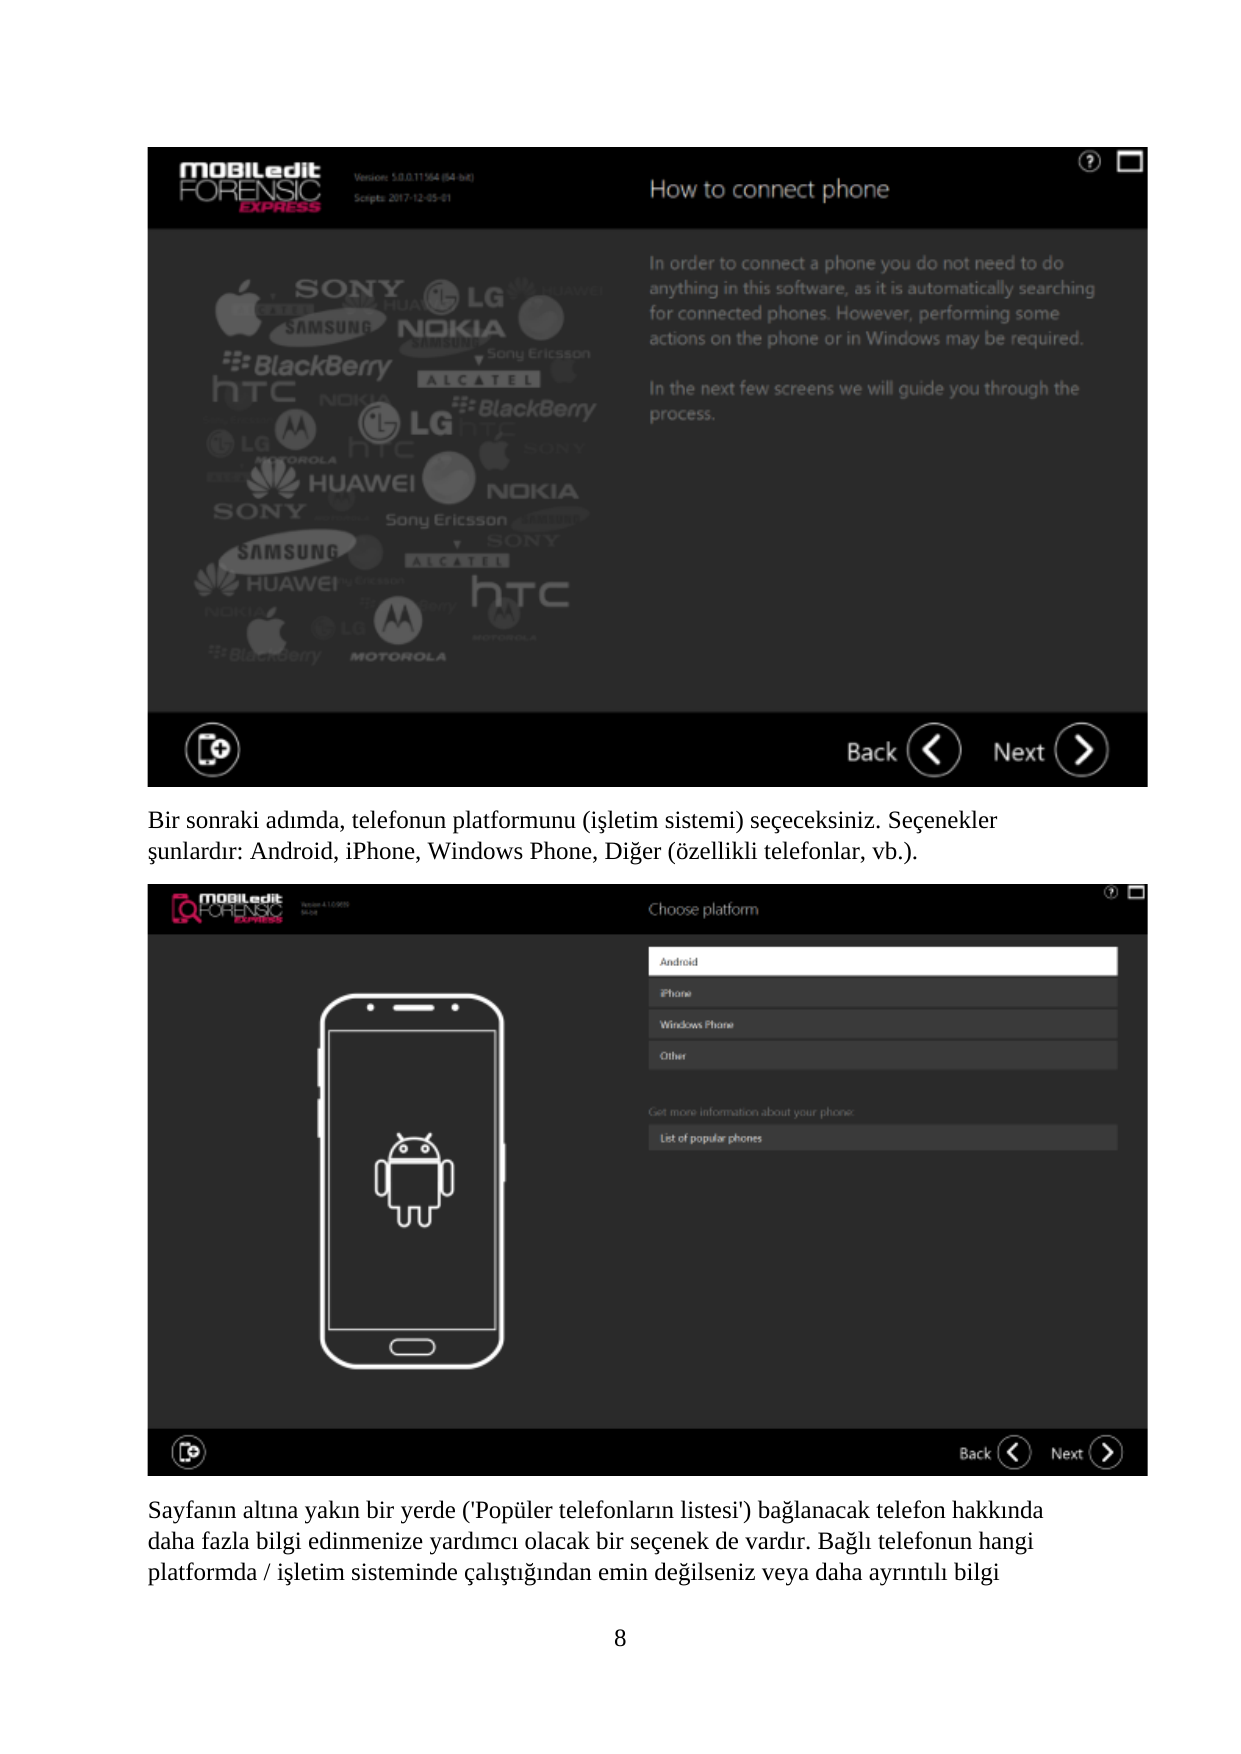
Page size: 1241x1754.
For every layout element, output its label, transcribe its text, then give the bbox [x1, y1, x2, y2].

picture [147, 147, 1148, 787]
picture [147, 884, 1148, 1476]
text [148, 1495, 1093, 1586]
text Bir sonraki adımda, telefonun platformunu (işletim sistemi) seçeceksiniz. Seçenekler şunlardır: Android, iPhone, Windows Phone, Diğer (özellikli telefonlar, vb.). [148, 805, 1093, 865]
